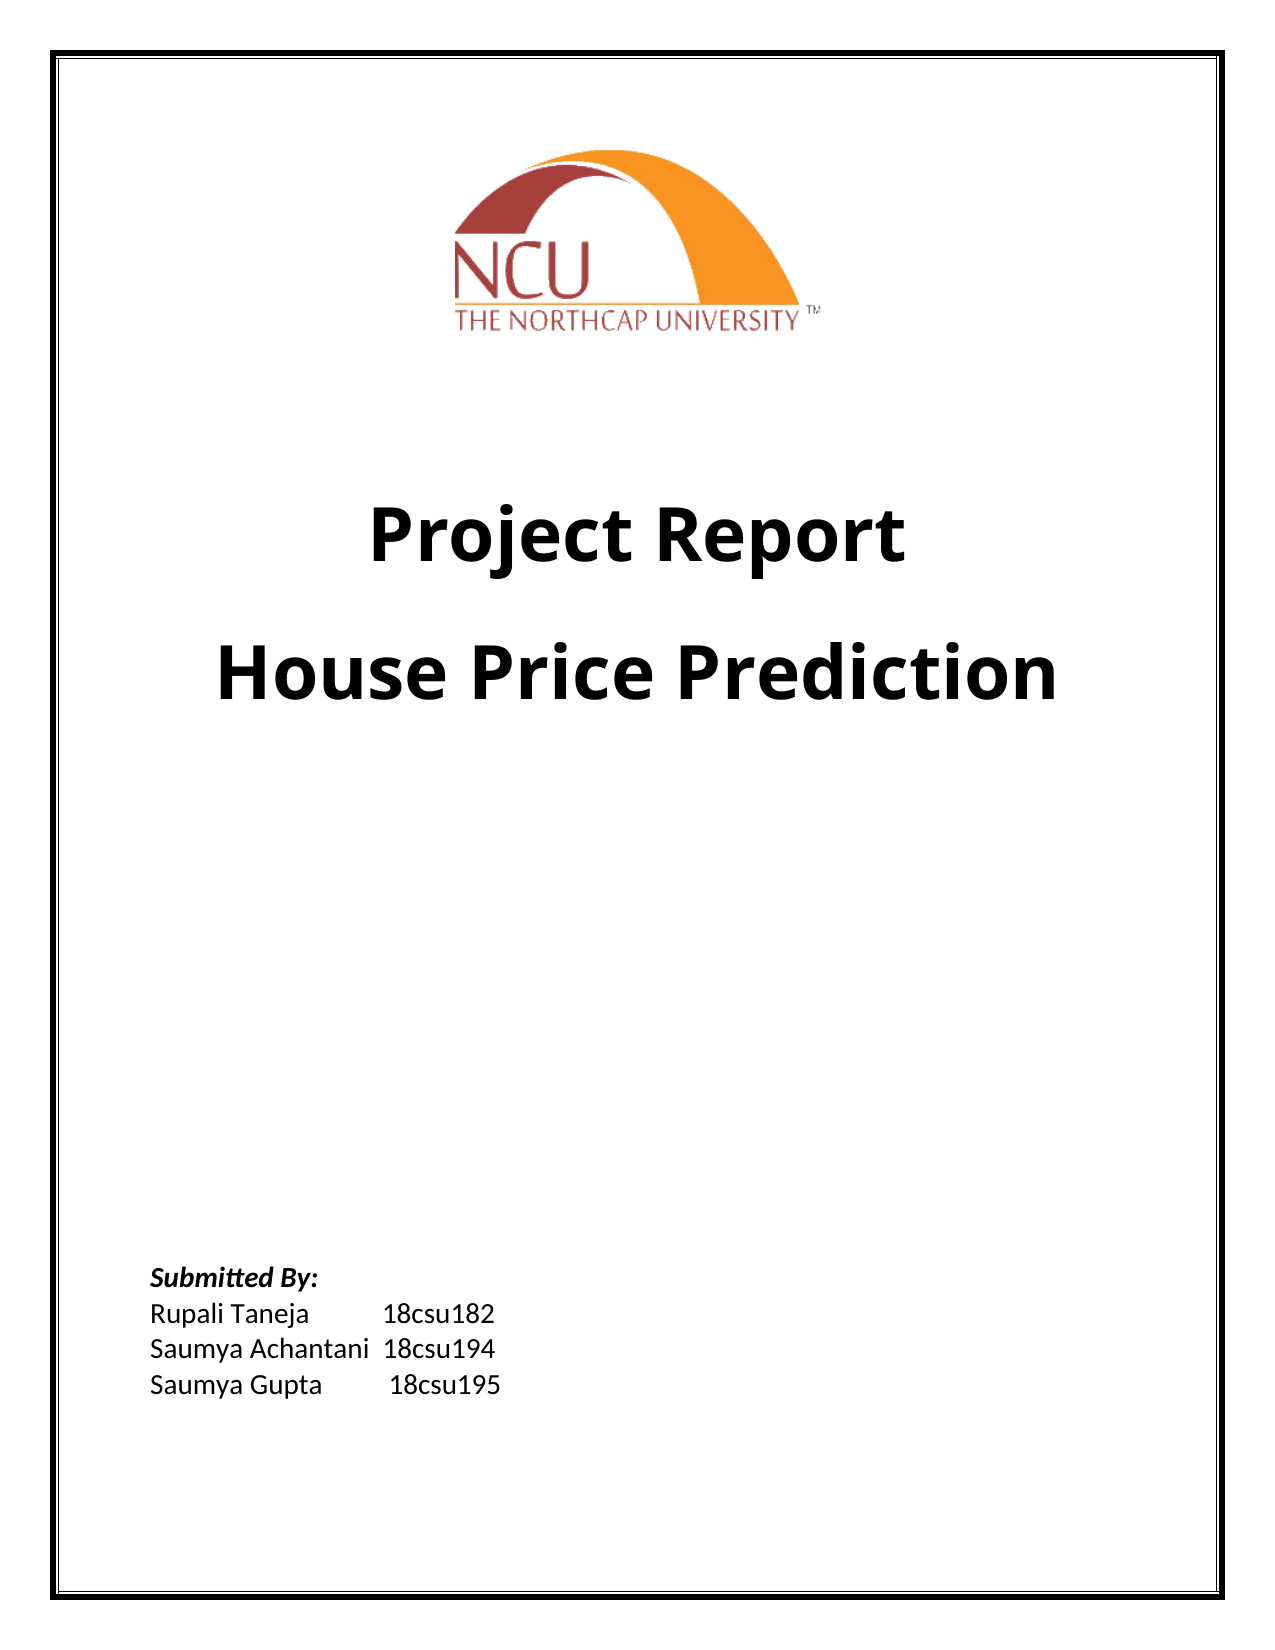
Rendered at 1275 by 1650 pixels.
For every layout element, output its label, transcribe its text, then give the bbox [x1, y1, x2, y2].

text Rupali Taneja 18csu182 [150, 1295, 1125, 1331]
text Saumya Achantani 18csu194 [150, 1331, 1125, 1366]
picture [455, 150, 821, 331]
text Project Report [150, 481, 1125, 583]
text House Price Prediction [150, 619, 1125, 722]
text Saumya Gupta 18csu195 [150, 1366, 1125, 1402]
text Submitted By: [150, 1259, 1125, 1295]
